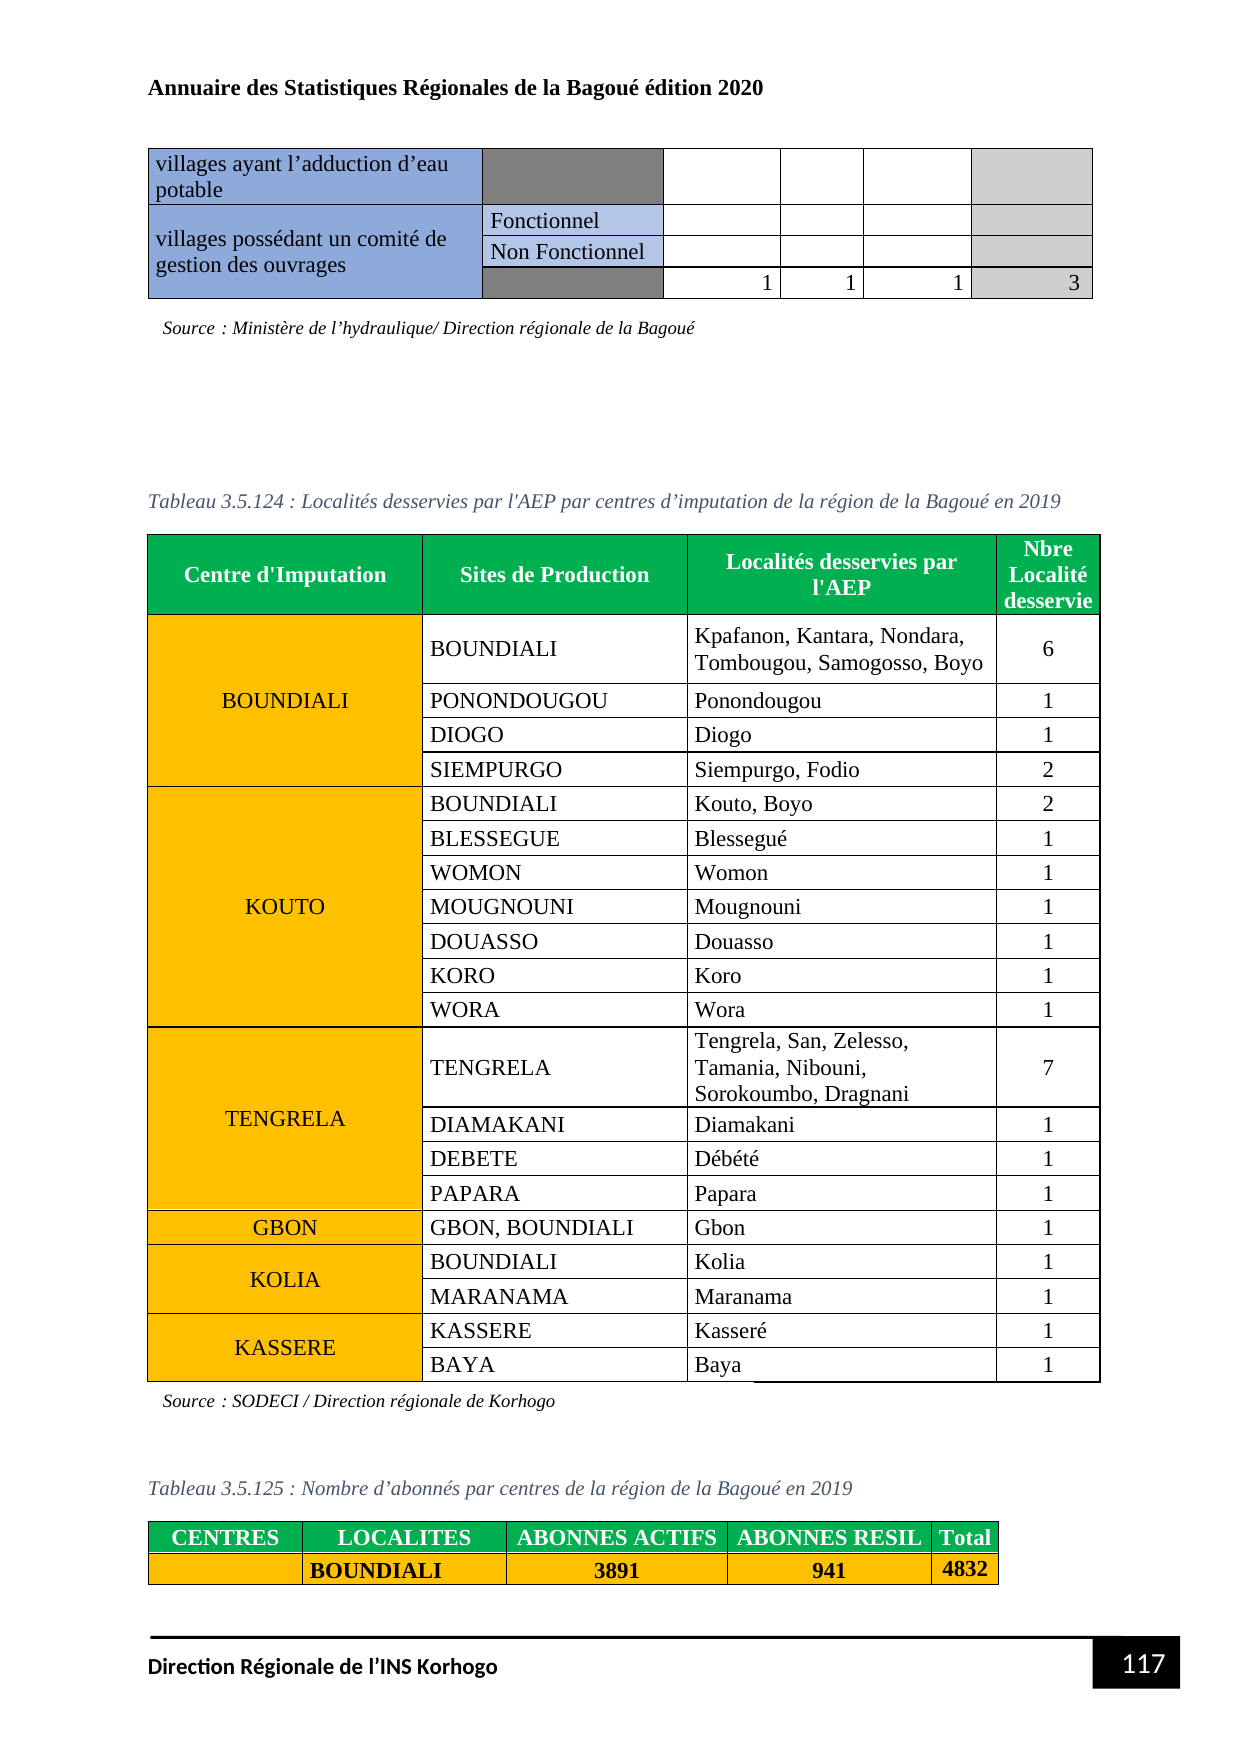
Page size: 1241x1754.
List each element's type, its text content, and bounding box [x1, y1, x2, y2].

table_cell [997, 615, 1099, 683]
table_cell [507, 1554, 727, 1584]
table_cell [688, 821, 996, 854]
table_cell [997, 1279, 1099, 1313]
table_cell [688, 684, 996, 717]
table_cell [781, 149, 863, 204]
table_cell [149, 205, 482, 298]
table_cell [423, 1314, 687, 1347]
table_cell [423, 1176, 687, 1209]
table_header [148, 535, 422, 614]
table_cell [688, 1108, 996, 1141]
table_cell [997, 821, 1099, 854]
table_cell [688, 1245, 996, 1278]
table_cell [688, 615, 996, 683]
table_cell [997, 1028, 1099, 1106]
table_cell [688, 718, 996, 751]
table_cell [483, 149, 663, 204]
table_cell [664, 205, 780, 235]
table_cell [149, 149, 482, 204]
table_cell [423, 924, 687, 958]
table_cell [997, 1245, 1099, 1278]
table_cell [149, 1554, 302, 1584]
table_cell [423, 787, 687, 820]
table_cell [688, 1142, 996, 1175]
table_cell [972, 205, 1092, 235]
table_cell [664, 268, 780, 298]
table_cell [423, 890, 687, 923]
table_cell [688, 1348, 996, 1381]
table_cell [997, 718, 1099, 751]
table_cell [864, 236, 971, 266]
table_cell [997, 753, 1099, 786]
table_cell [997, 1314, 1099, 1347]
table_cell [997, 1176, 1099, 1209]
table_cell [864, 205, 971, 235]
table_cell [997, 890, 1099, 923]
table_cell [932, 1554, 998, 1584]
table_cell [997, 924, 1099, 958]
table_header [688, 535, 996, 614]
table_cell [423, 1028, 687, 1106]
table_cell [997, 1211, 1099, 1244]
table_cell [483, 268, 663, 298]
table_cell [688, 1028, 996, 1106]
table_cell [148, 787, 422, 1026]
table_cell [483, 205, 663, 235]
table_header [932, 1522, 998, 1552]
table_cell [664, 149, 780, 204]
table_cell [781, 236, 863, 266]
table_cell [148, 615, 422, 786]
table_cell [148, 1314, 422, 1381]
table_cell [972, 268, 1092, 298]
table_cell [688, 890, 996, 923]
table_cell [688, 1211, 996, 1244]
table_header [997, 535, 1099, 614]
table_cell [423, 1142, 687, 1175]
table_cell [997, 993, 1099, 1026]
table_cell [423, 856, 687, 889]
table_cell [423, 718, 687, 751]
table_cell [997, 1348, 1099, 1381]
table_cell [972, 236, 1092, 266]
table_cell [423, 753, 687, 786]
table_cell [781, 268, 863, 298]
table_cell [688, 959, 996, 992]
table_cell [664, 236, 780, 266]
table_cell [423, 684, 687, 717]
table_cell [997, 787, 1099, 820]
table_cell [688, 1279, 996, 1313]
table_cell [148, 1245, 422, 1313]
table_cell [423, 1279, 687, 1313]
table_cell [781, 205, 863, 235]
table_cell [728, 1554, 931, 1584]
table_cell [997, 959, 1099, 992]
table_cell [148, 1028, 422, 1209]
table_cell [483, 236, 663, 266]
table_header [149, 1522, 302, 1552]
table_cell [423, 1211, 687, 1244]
text Tableau 3.5. : Nombre d’abonnés par centres de la région de la Bagoué en 2019 [148, 1476, 1093, 1500]
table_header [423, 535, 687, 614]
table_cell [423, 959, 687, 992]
text Tableau 3.5. : Localités desservies par l'AEP par centres d’imputation de la région de la Bagoué en 2019 [148, 489, 1093, 513]
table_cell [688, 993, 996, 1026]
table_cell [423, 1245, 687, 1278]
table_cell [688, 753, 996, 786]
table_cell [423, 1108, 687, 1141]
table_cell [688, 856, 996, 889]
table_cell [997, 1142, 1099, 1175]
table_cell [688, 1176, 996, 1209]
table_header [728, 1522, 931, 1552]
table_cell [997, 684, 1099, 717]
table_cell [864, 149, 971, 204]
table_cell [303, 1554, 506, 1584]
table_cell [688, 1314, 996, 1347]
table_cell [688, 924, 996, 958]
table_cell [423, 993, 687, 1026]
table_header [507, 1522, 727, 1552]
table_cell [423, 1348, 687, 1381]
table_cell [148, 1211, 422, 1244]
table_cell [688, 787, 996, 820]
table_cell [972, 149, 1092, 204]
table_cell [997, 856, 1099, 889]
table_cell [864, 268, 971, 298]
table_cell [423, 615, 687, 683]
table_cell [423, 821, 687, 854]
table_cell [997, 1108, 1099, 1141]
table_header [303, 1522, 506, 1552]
